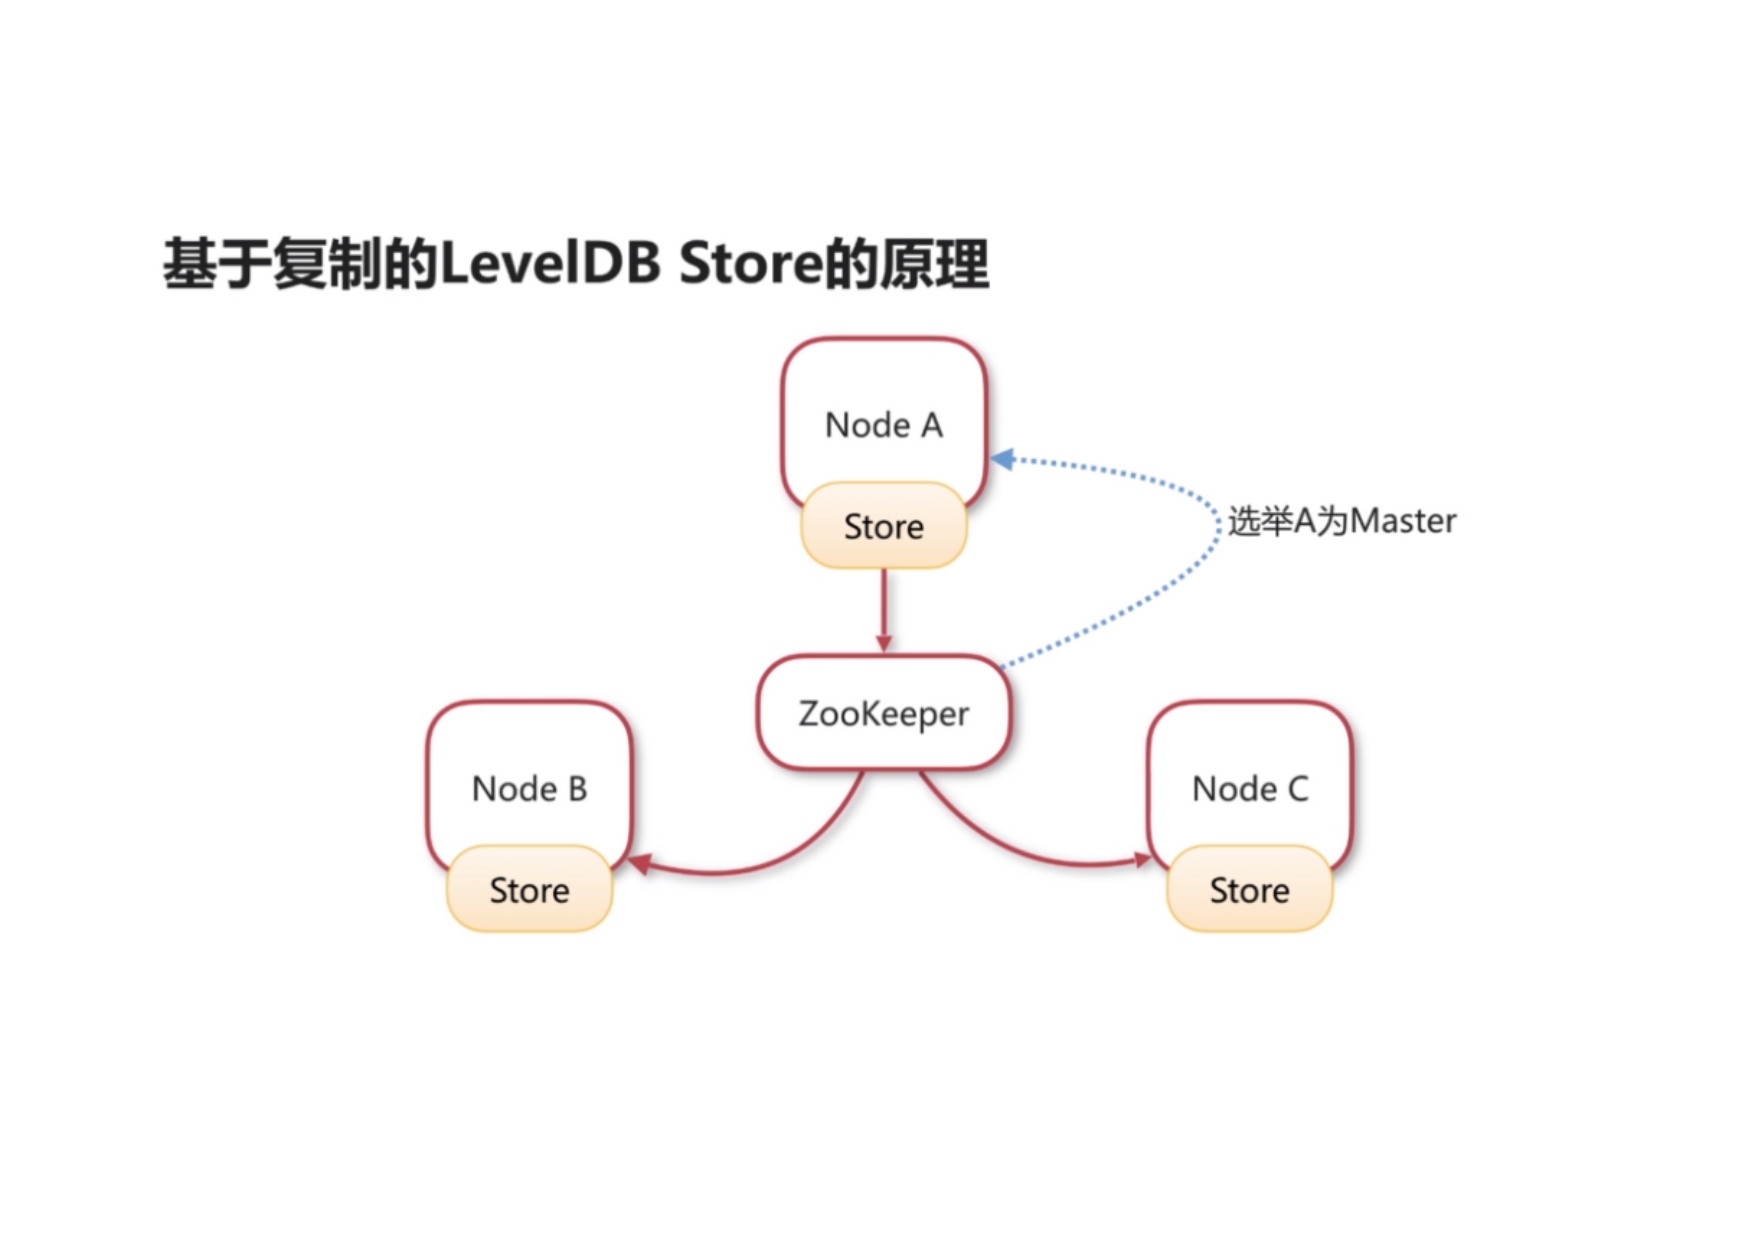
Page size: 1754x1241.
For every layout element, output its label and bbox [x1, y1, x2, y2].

picture [150, 230, 1604, 939]
